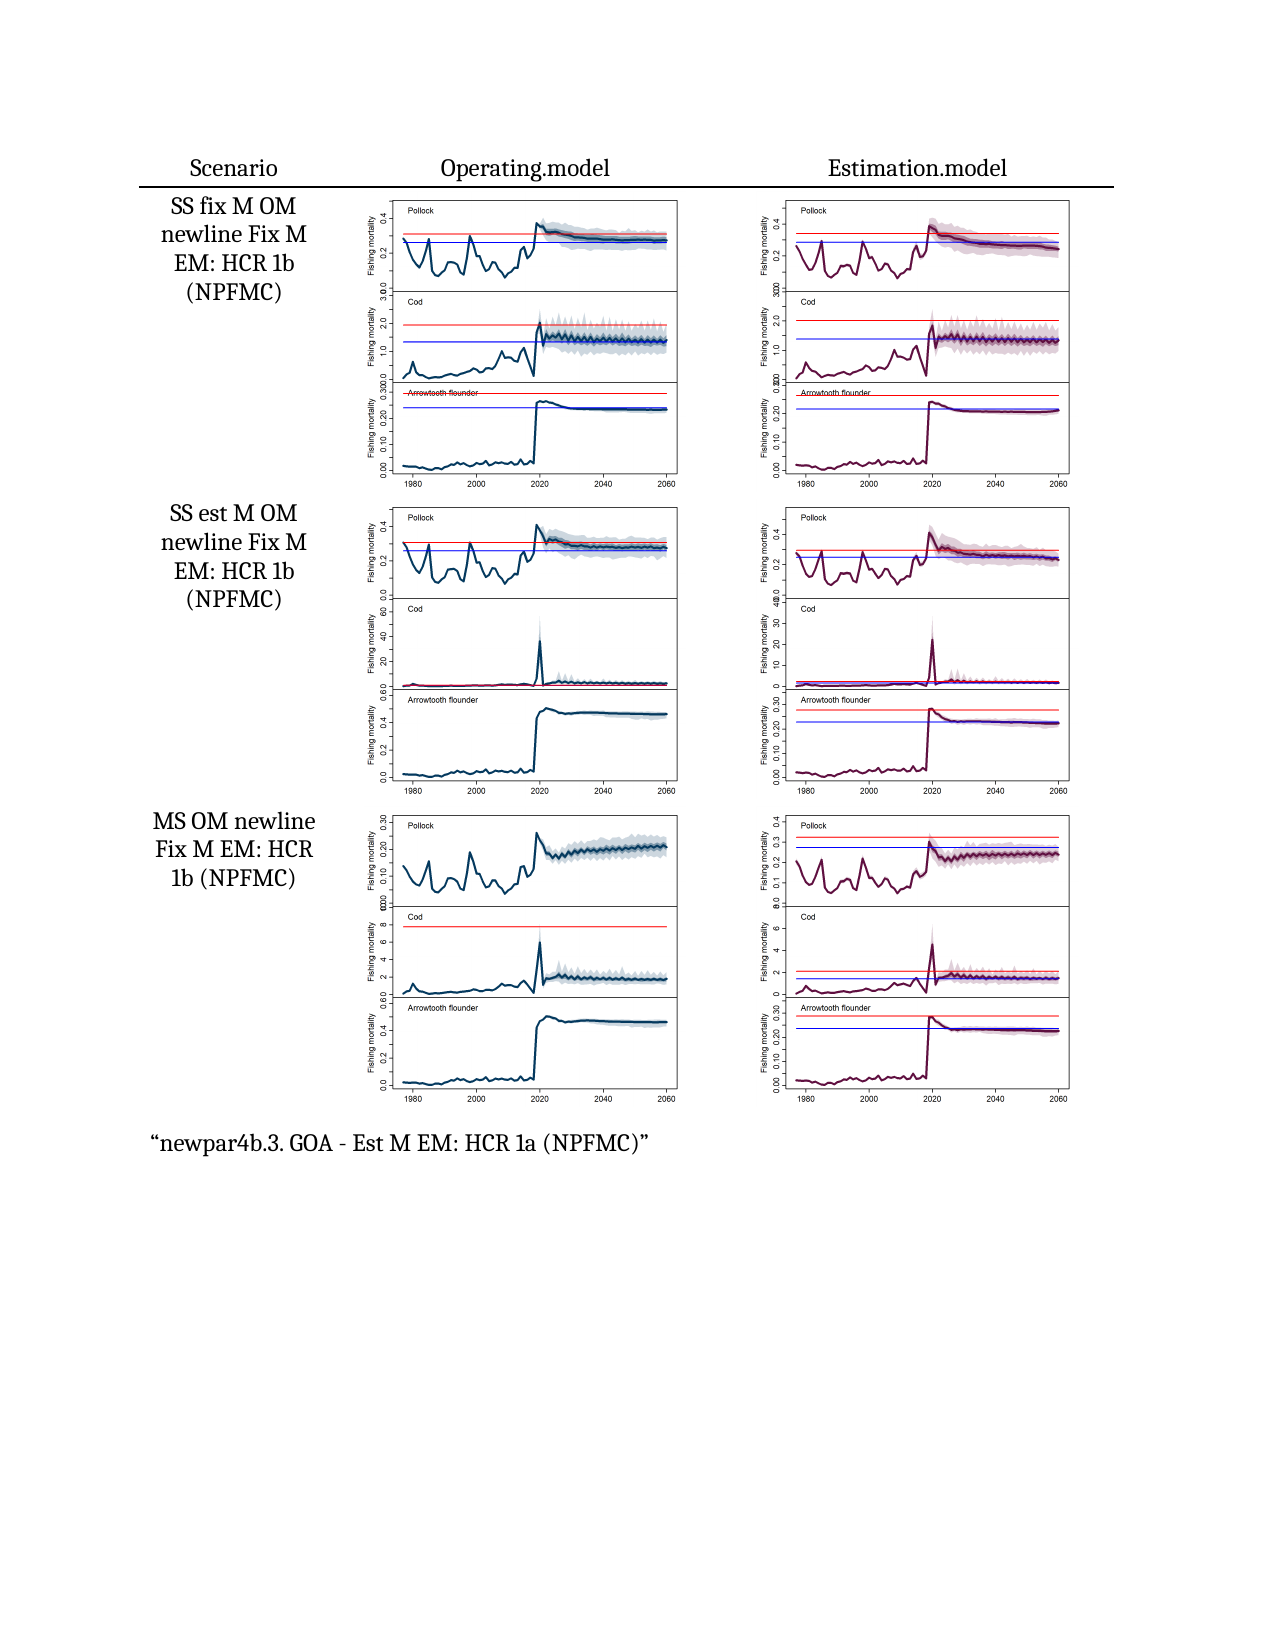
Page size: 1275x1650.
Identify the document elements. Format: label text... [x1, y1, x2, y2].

table_cell [721, 803, 1114, 1110]
table_header Estimation.model [721, 150, 1114, 186]
table_cell SS fix M OM newline Fix M EM: HCR 1b (NPFMC) [139, 188, 329, 495]
table_cell [329, 495, 721, 803]
table_cell MS OM newline Fix M EM: HCR 1b (NPFMC) [139, 803, 329, 1110]
picture [756, 806, 1079, 1107]
table_cell [329, 803, 721, 1110]
table_header Scenario [139, 150, 329, 186]
picture [363, 499, 687, 799]
table_cell [721, 495, 1114, 803]
table_header Operating.model [329, 150, 721, 186]
picture [756, 499, 1079, 799]
picture [363, 806, 687, 1107]
table_cell SS est M OM newline Fix M EM: HCR 1b (NPFMC) [139, 495, 329, 803]
picture [756, 191, 1079, 492]
picture [363, 191, 687, 492]
text “newpar4b.3. GOA - Est M EM: HCR 1a (NPFMC)” [150, 1129, 1125, 1158]
table_cell [721, 188, 1114, 495]
table_cell [329, 188, 721, 495]
